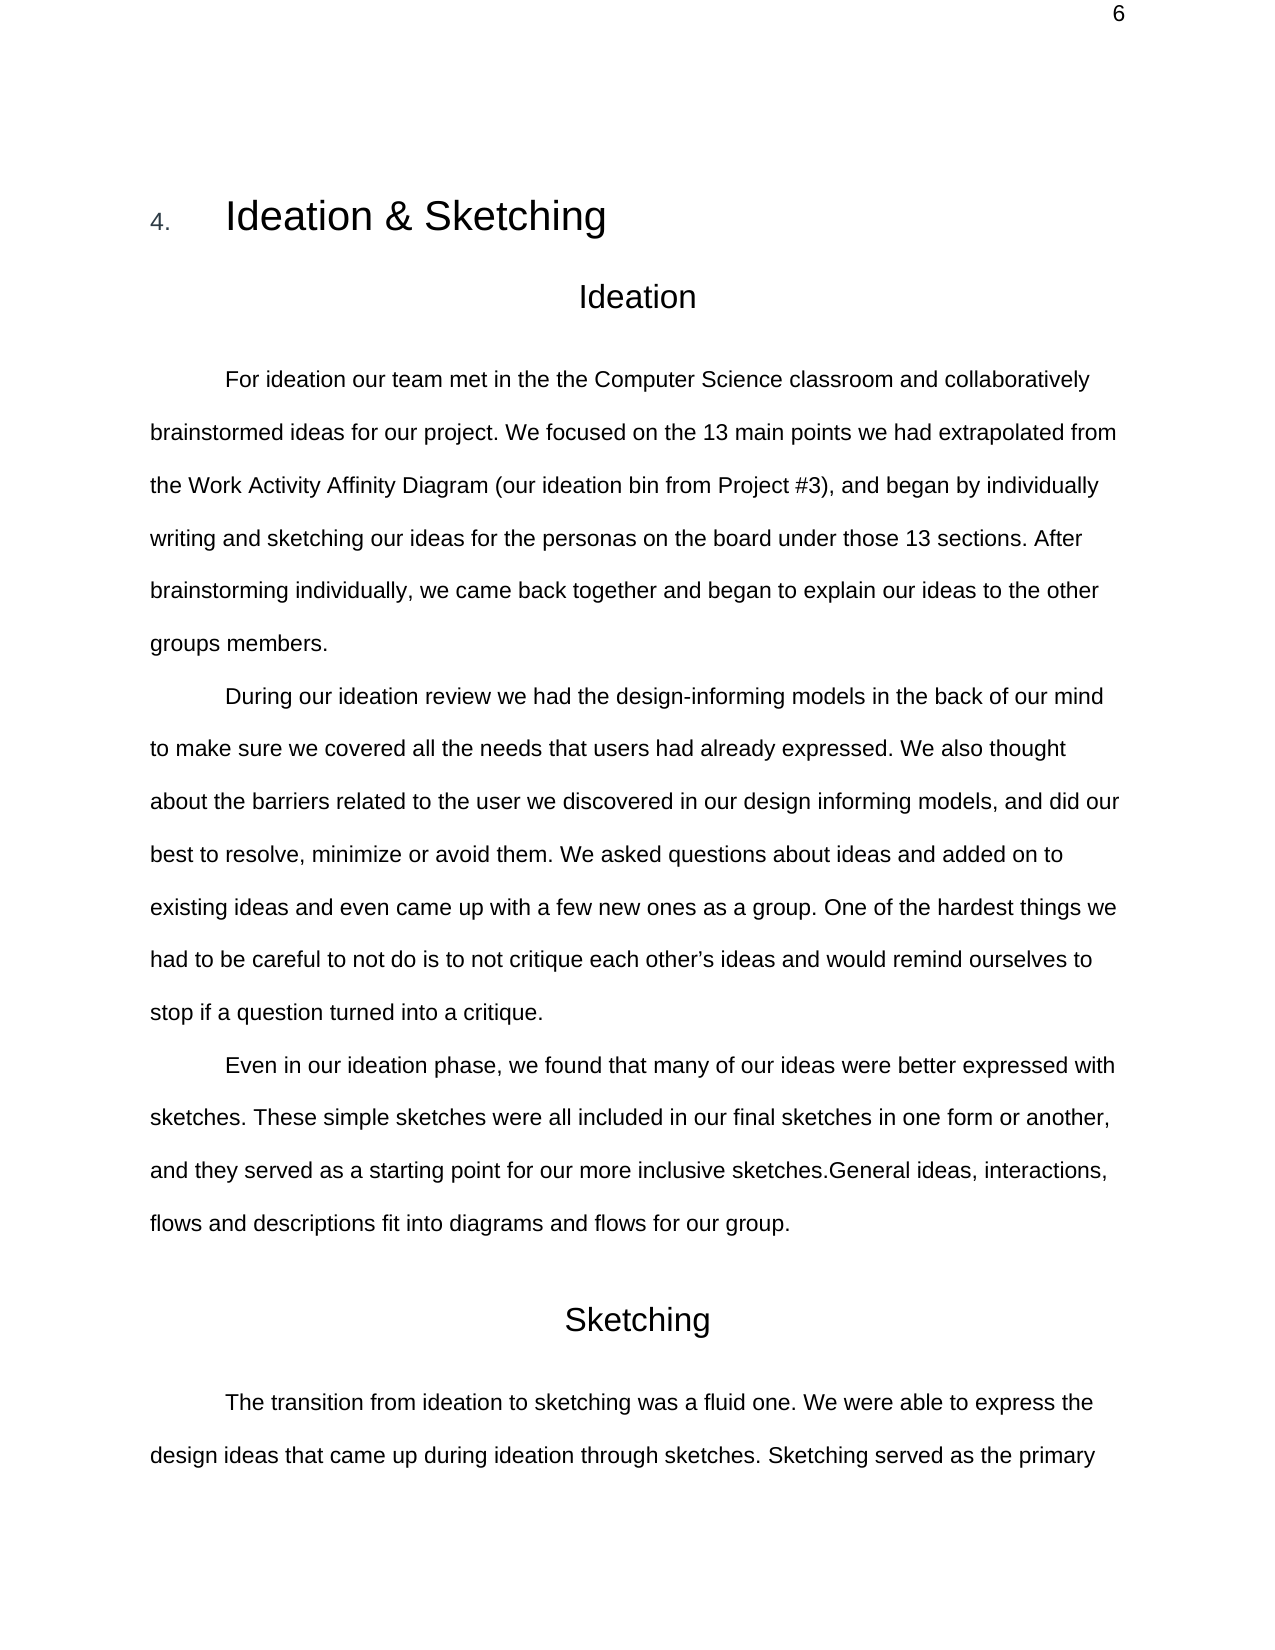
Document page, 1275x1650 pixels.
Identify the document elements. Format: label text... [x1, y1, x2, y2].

text During our ideation review we had the design-informing models in the back of our mind to make sure we covered all the needs that users had already expressed. We also thought about the barriers related to the user we discovered in our design informing models, and did our best to resolve, minimize or avoid them. We asked questions about ideas and added on to existing ideas and even came up with a few new ones as a group. One of the hardest things we had to be careful to not do is to not critique each other’s ideas and would remind ourselves to stop if a question turned into a critique. [150, 683, 1125, 1025]
subtitle Sketching [150, 1300, 1125, 1338]
text Even in our ideation phase, we found that many of our ideas were better expressed with sketches. These simple sketches were all included in our final sketches in one form or another, and they served as a starting point for our more inclusive sketches.General ideas, interactions, flows and descriptions fit into diagrams and flows for our group. [150, 1052, 1125, 1236]
subtitle Ideation & Sketching [150, 192, 1125, 239]
text For ideation our team met in the the Computer Science classroom and collaboratively brainstormed ideas for our project. We focused on the 13 main points we had extrapolated from the Work Activity Affinity Diagram (our ideation bin from Project #3), and began by individually writing and sketching our ideas for the personas on the board under those 13 sections. After brainstorming individually, we came back together and began to explain our ideas to the other groups members. [150, 366, 1125, 656]
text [150, 1389, 1125, 1468]
subtitle Ideation [150, 277, 1125, 316]
